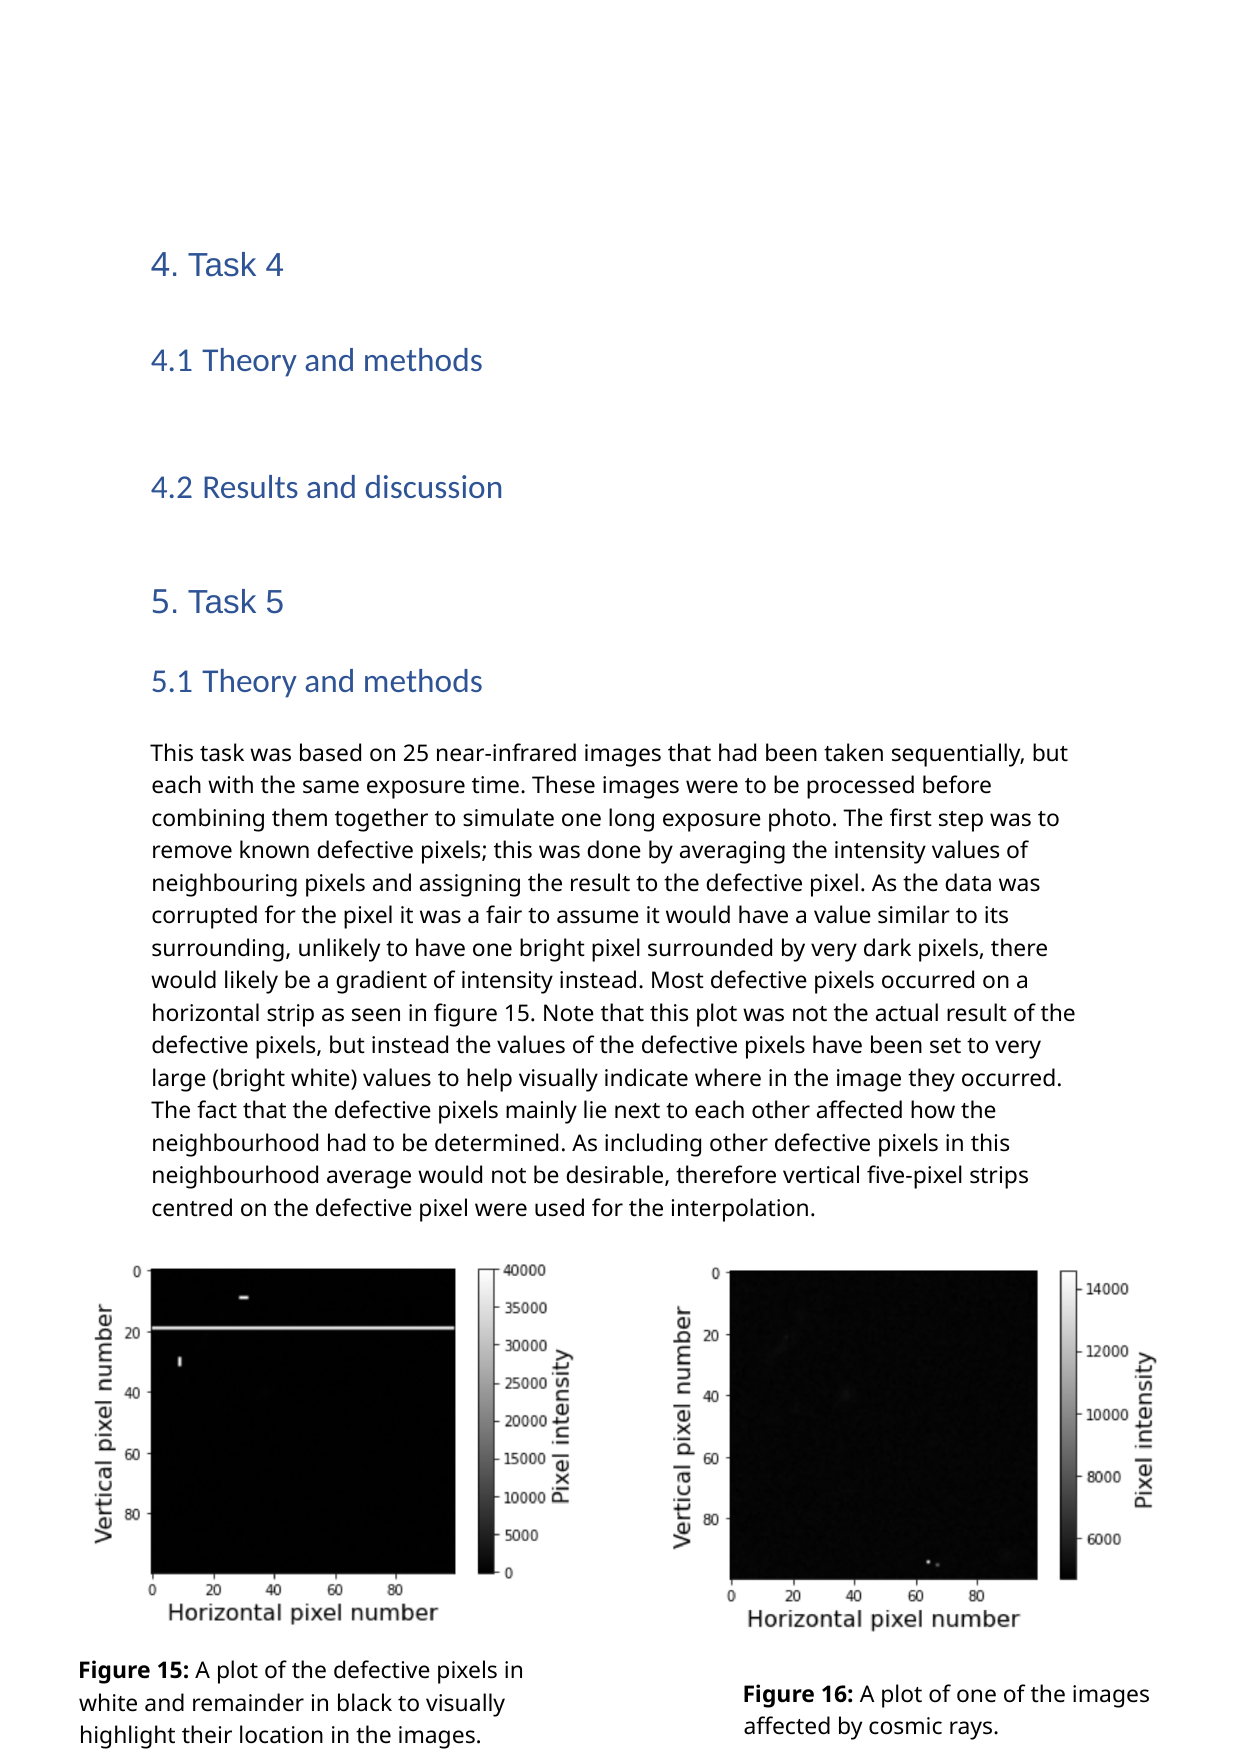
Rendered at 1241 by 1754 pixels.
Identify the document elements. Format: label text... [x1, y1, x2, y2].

subtitle 5.1 Theory and methods [151, 659, 1090, 700]
subtitle 4.1 Theory and methods [151, 339, 1090, 380]
subtitle 4. Task 4 [151, 241, 1090, 286]
subtitle 4.2 Results and discussion [151, 466, 1090, 507]
picture [60, 1241, 630, 1643]
text This task was based on 25 near-infrared images that had been taken sequentially, but each with the same exposure time. These images were to be processed before combining them together to simulate one long exposure photo. The first step was to remove known defective pixels; this was done by averaging the intensity values of neighbouring pixels and assigning the result to the defective pixel. As the data was corrupted for the pixel it was a fair to assume it would have a value similar to its surrounding, unlikely to have one bright pixel surrounded by very dark pixels, there would likely be a gradient of intensity instead. Most defective pixels occurred on a horizontal strip as seen in figure 15. Note that this plot was not the actual result of the defective pixels, but instead the values of the defective pixels have been set to very large (bright white) values to help visually indicate where in the image they occurred. The fact that the defective pixels mainly lie next to each other affected how the neighbourhood had to be determined. As including other defective pixels in this neighbourhood average would not be desirable, therefore vertical five-pixel strips centred on the defective pixel were used for the interpolation. [150, 736, 1090, 1223]
picture [654, 1254, 1183, 1643]
subtitle 5. Task 5 [151, 578, 1090, 623]
